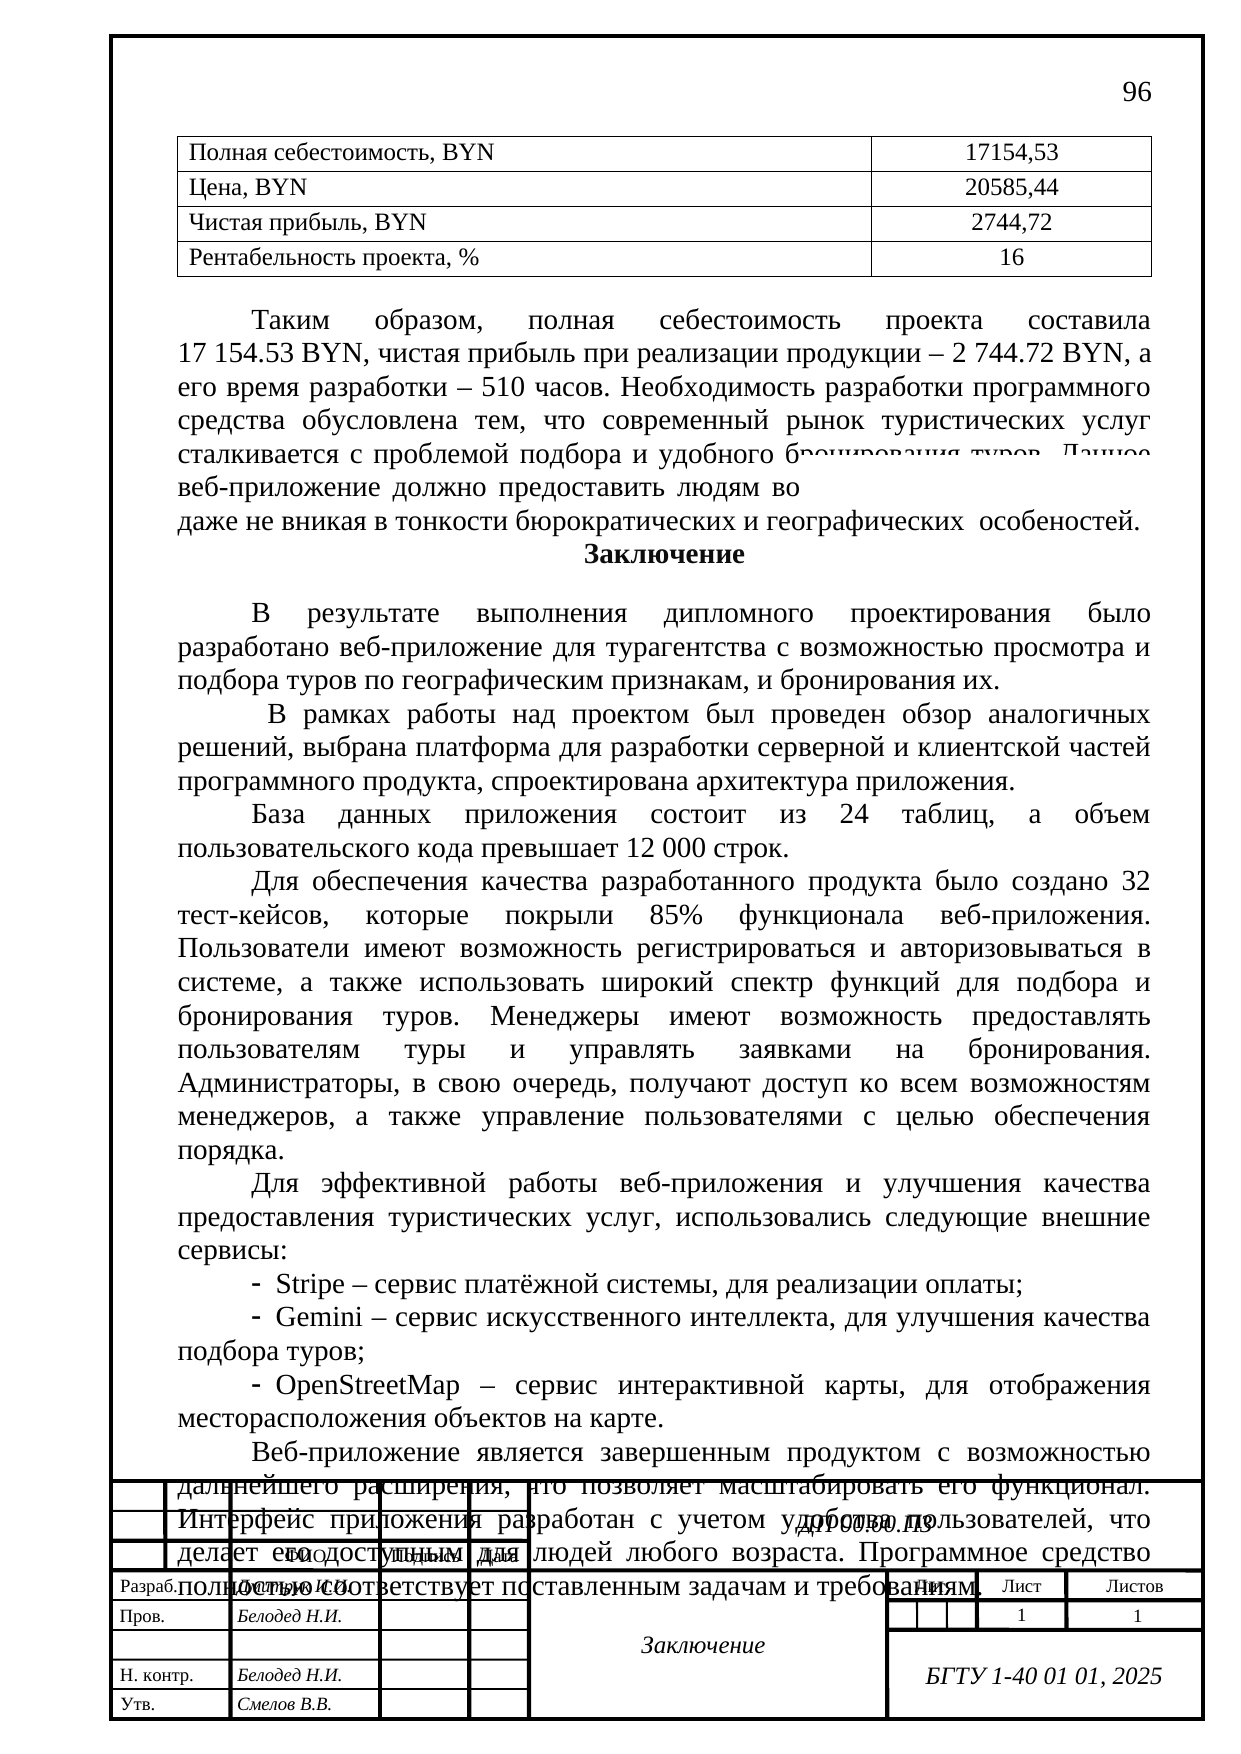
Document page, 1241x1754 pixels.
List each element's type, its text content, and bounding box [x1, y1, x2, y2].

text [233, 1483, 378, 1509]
text Для эффективной работы веб-приложения и улучшения качества предоставления туристических услуг, использовались следующие внешние сервисы: [177, 1165, 1152, 1266]
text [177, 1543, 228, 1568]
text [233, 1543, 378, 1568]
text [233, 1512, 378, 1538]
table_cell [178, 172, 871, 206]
text База данных приложения состоит из 24 таблиц, а объем пользовательского кода превышает 12 000 строк. [177, 796, 1152, 863]
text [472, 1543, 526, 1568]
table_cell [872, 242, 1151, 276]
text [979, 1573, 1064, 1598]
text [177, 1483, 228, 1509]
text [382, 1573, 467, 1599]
text Stripe – сервис платёжной системы, для реализации оплаты; [177, 1266, 1152, 1299]
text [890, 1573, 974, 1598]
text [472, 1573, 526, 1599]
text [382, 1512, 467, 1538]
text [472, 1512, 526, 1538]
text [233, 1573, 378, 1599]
text В результате выполнения дипломного проектирования было разработано веб-приложение для турагентства с возможностью просмотра и подбора туров по географическим признакам, и бронирования их. [177, 595, 1152, 696]
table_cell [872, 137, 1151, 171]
text Таким образом, полная себестоимость проекта составила 17 154.53 BYN, чистая прибыль при реализации продукции – 2 744.72 BYN, а его время разработки – 510 часов. Необходимость разработки программного средства обусловлена тем, что современный рынок туристических услуг сталкивается с проблемой подбора и удобного бронирования туров. Данное веб-приложение должно предоставить людям возможность путешествовать, даже не вникая в тонкости бюрократических и географических особеностей. [177, 302, 1152, 537]
text OpenStreetMap – сервис интерактивной карты, для отображения месторасположения объектов на карте. [177, 1367, 1152, 1434]
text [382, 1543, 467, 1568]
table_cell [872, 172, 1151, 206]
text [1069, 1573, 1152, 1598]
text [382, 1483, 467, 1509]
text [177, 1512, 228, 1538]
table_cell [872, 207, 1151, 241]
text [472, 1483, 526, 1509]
text В рамках работы над проектом был проведен обзор аналогичных решений, выбрана платформа для разработки серверной и клиентской частей программного продукта, спроектирована архитектура приложения. [177, 696, 1152, 796]
text Gemini – сервис искусственного интеллекта, для улучшения качества подбора туров; [177, 1299, 1152, 1367]
text Веб-приложение является завершенным продуктом с возможностью дальнейшего расширения, что позволяет масштабировать его функционал. Интерфейс приложения разработан с учетом удобства пользователей, что делает его доступным для людей любого возраста. Программное средство полностью соответствует поставленным задачам и требованиям. [177, 1434, 1152, 1479]
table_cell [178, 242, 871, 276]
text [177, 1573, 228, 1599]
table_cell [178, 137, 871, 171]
text Для обеспечения качества разработанного продукта было создано 32 тест-кейсов, которые покрыли 85% функционала веб-приложения. Пользователи имеют возможность регистрироваться и авторизовываться в системе, а также использовать широкий спектр функций для подбора и бронирования туров. Менеджеры имеют возможность предоставлять пользователям туры и управлять заявками на бронирования. Администраторы, в свою очередь, получают доступ ко всем возможностям менеджеров, а также управление пользователями с целью обеспечения порядка. [177, 863, 1152, 1165]
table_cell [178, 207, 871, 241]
text Веб-приложение является завершенным продуктом с возможностью дальнейшего расширения, что позволяет масштабировать его функционал. Интерфейс приложения разработан с учетом удобства пользователей, что делает его доступным для людей любого возраста. Программное средство полностью соответствует поставленным задачам и требованиям. [532, 1483, 1152, 1568]
subtitle Заключение [177, 537, 1152, 570]
